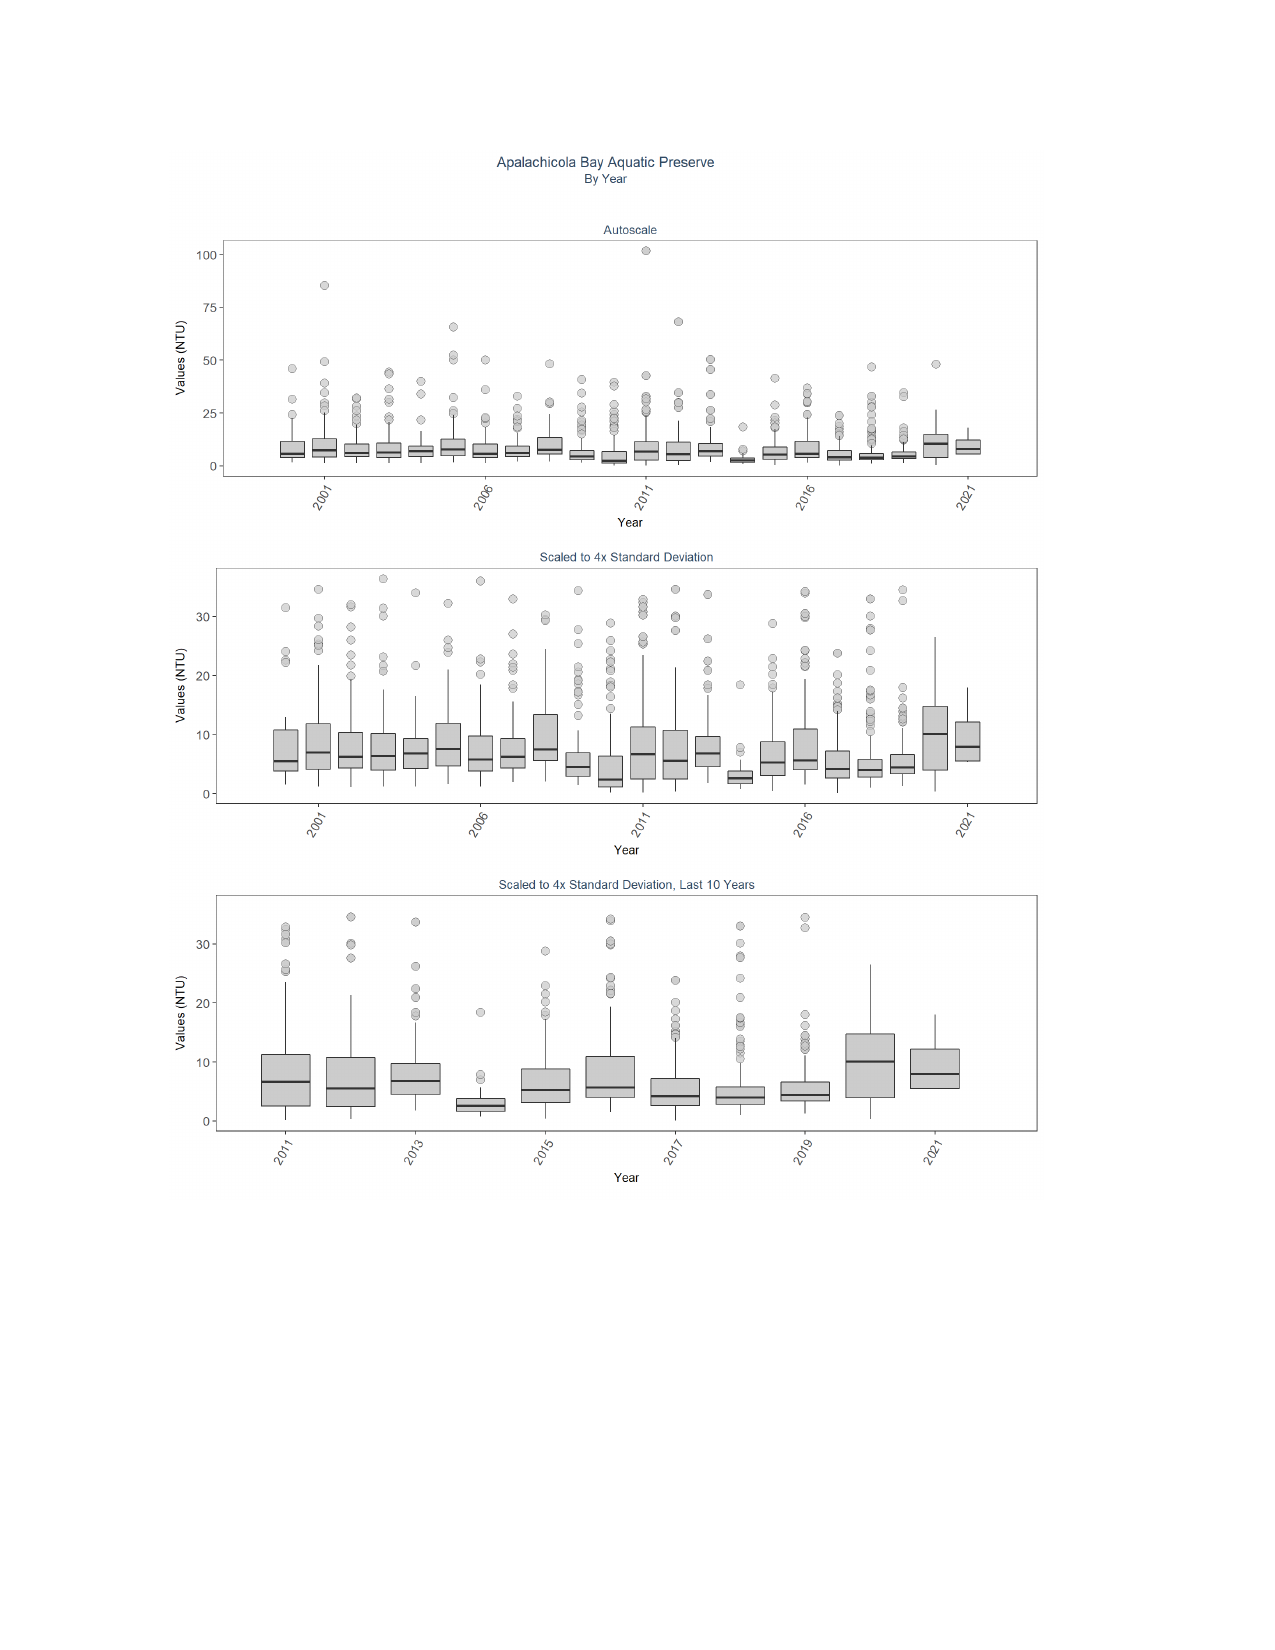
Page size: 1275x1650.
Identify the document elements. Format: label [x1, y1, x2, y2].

picture [168, 150, 1044, 1200]
